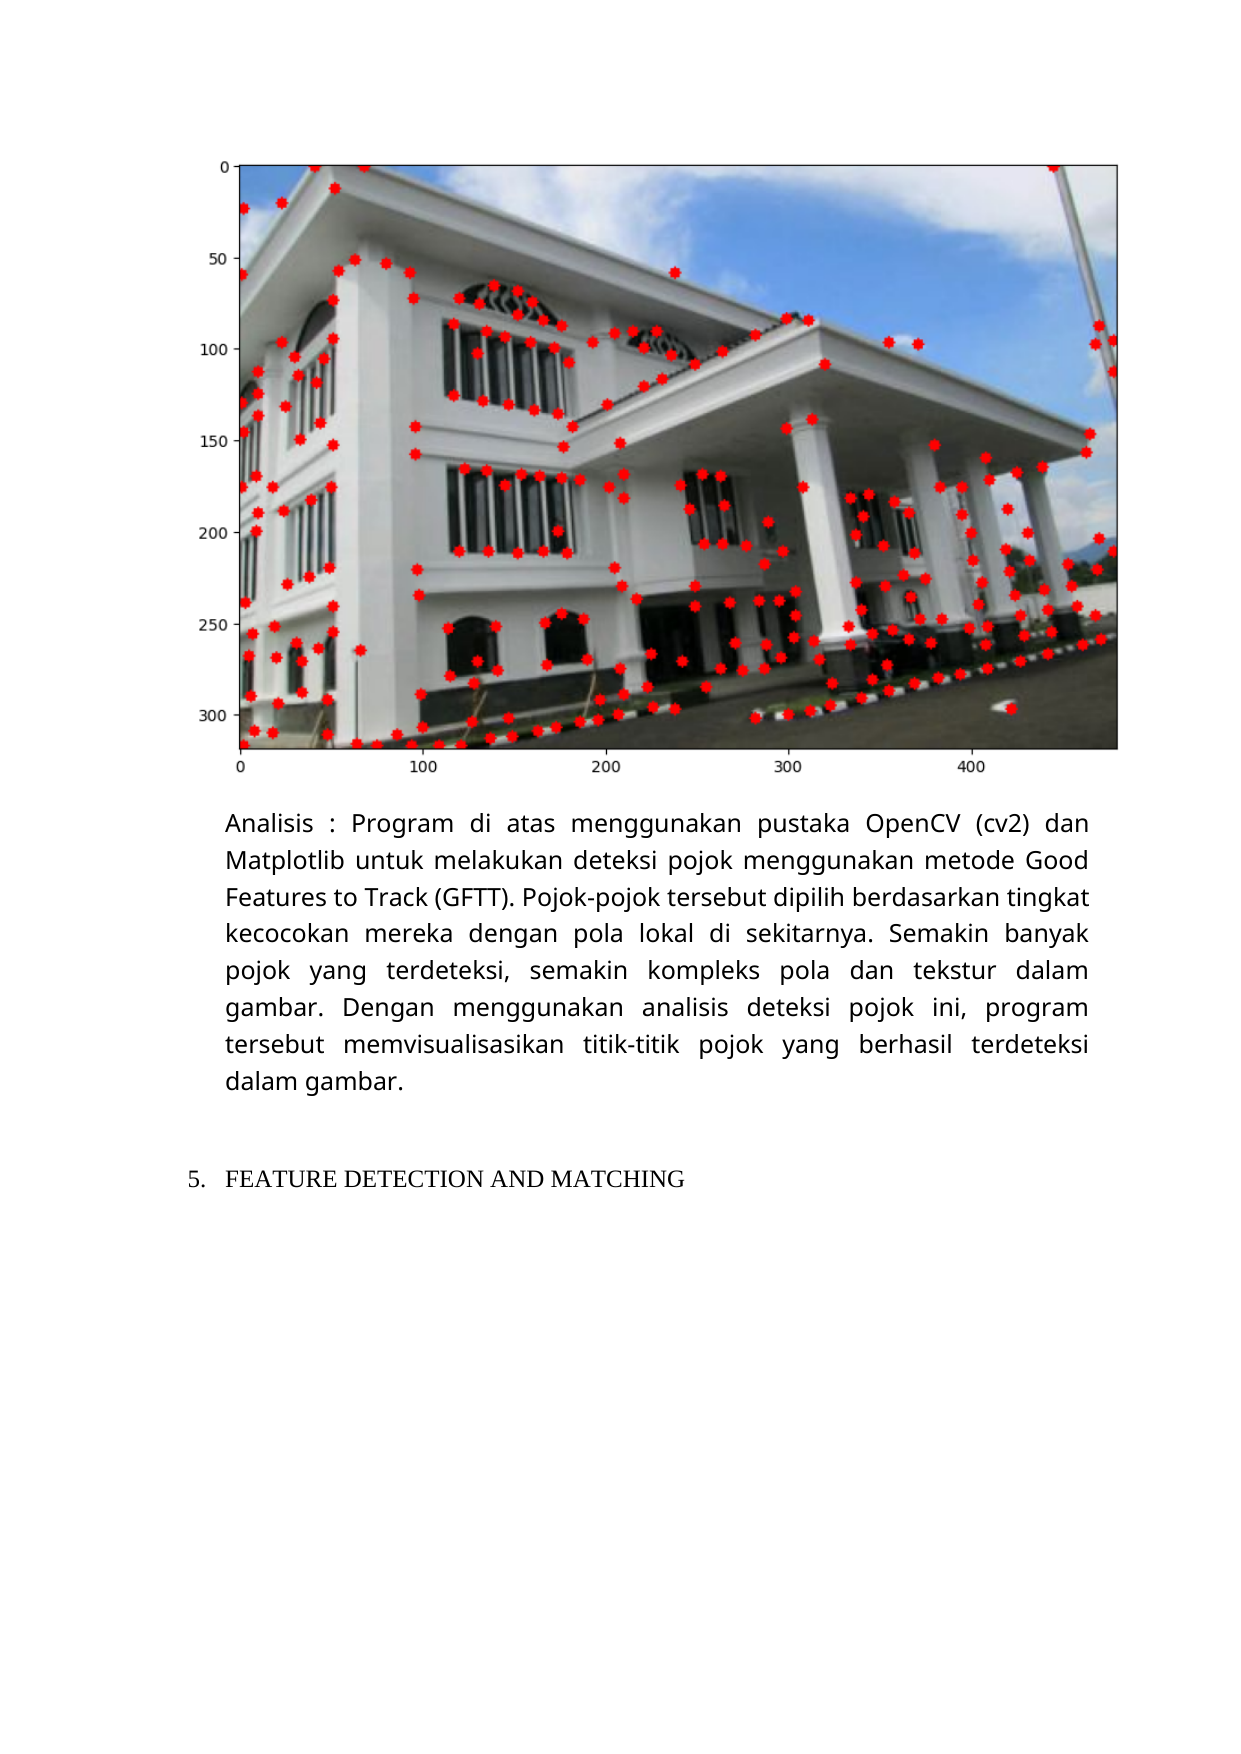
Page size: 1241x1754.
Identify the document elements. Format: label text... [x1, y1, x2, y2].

list FEATURE DETECTION AND MATCHING [187, 1164, 1090, 1193]
list Analisis : Program di atas menggunakan pustaka OpenCV (cv2) dan Matplotlib untuk melakukan deteksi pojok menggunakan metode Good Features to Track (GFTT). Pojok-pojok tersebut dipilih berdasarkan tingkat kecocokan mereka dengan pola lokal di sekitarnya. Semakin banyak pojok yang terdeteksi, semakin kompleks pola dan tekstur dalam gambar. Dengan menggunakan analisis deteksi pojok ini, program tersebut memvisualisasikan titik-titik pojok yang berhasil terdeteksi dalam gambar. [225, 806, 1090, 1097]
picture [187, 150, 1128, 787]
